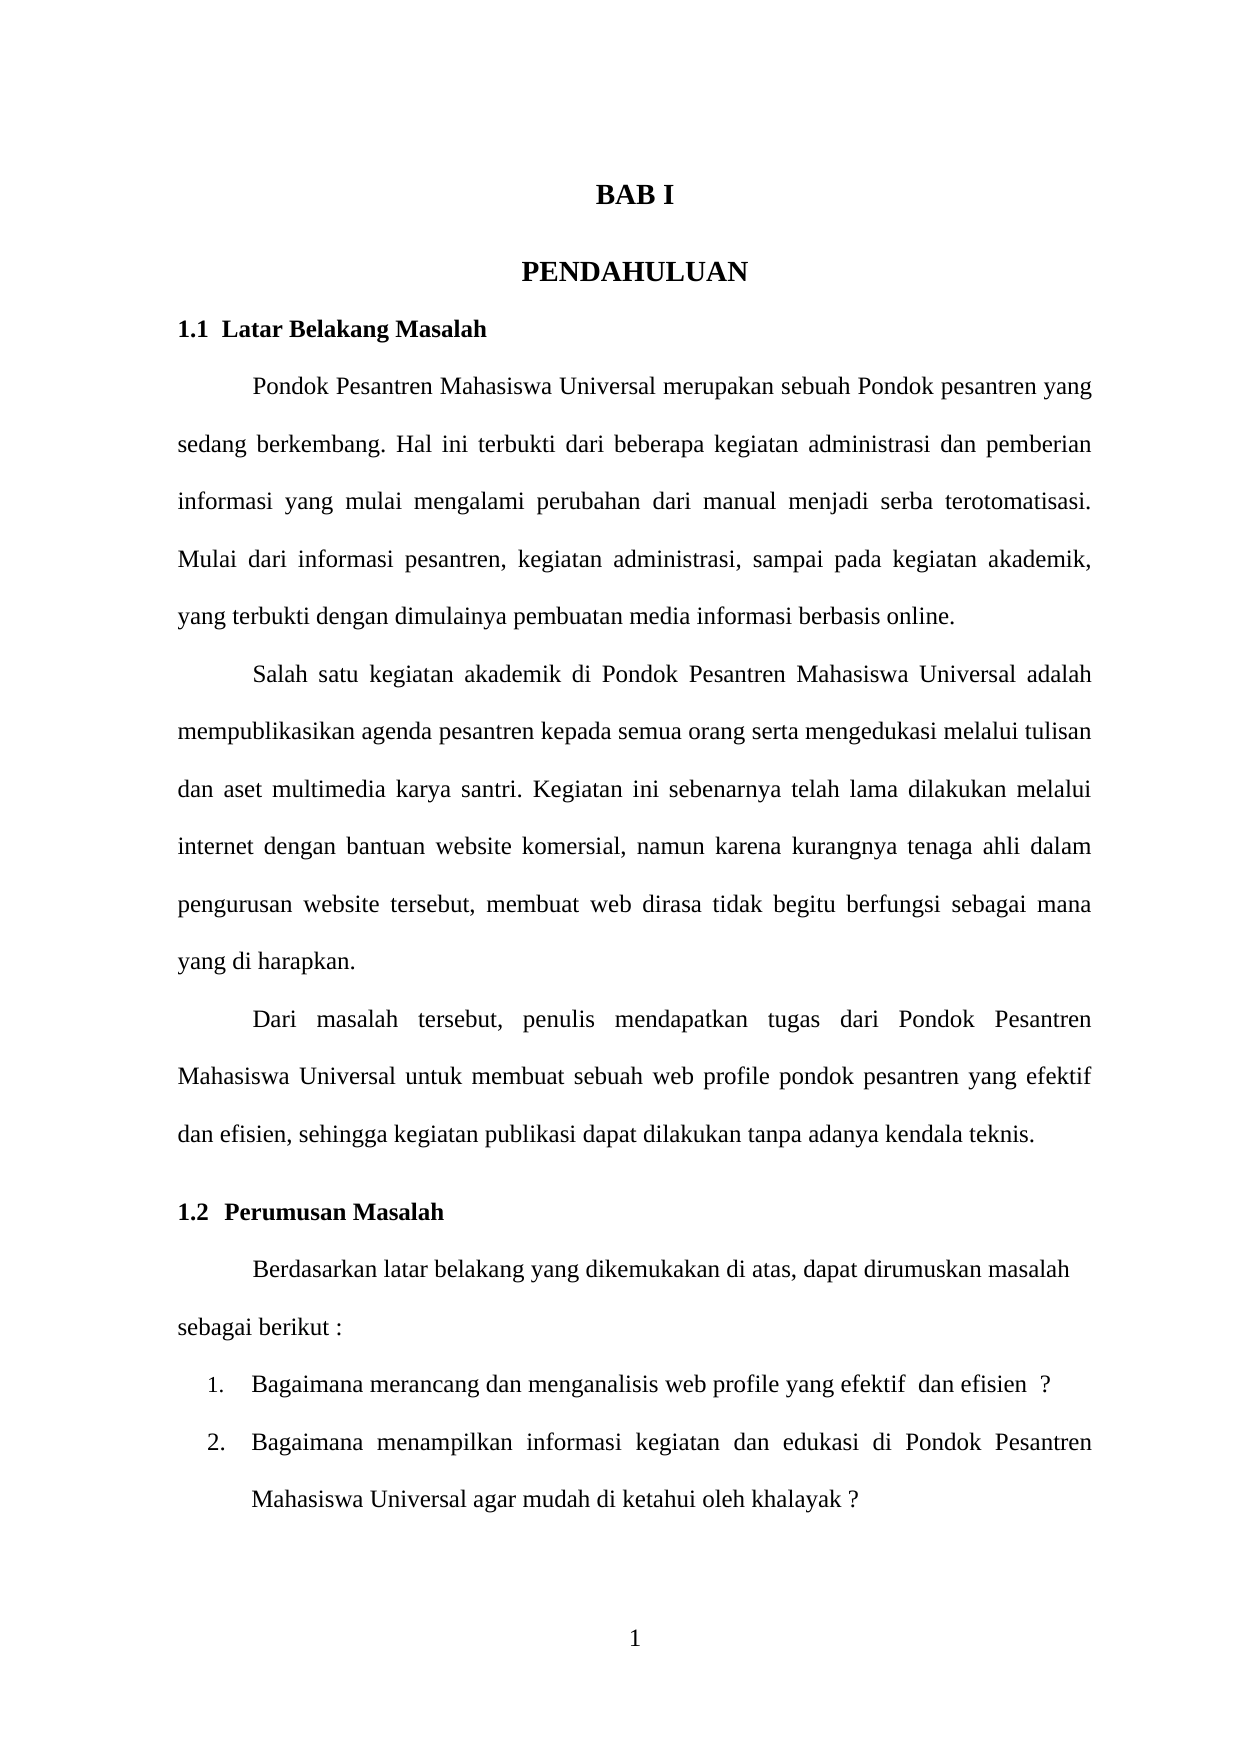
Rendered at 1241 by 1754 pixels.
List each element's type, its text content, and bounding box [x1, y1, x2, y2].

text Pondok Pesantren Mahasiswa Universal merupakan sebuah Pondok pesantren yang sedang berkembang. Hal ini terbukti dari beberapa kegiatan administrasi dan pemberian informasi yang mulai mengalami perubahan dari manual menjadi serba terotomatisasi. Mulai dari informasi pesantren, kegiatan administrasi, sampai pada kegiatan akademik, yang terbukti dengan dimulainya pembuatan media informasi berbasis online. [177, 371, 1092, 630]
text Berdasarkan latar belakang yang dikemukakan di atas, dapat dirumuskan masalah sebagai berikut : [177, 1254, 1092, 1341]
subtitle Latar Belakang Masalah [177, 314, 1092, 342]
subtitle BAB I PENDAHULUAN [177, 177, 1092, 288]
text Dari masalah tersebut, penulis mendapatkan tugas dari Pondok Pesantren Mahasiswa Universal untuk membuat sebuah web profile pondok pesantren yang efektif dan efisien, sehingga kegiatan publikasi dapat dilakukan tanpa adanya kendala teknis. [177, 1004, 1092, 1147]
subtitle Perumusan Masalah [177, 1197, 1092, 1226]
text Salah satu kegiatan akademik di Pondok Pesantren Mahasiswa Universal adalah mempublikasikan agenda pesantren kepada semua orang serta mengedukasi melalui tulisan dan aset multimedia karya santri. Kegiatan ini sebenarnya telah lama dilakukan melalui internet dengan bantuan website komersial, namun karena kurangnya tenaga ahli dalam pengurusan website tersebut, membuat web dirasa tidak begitu berfungsi sebagai mana yang di harapkan. [177, 659, 1092, 975]
list Bagaimana menampilkan informasi kegiatan dan edukasi di Pondok Pesantren Mahasiswa Universal agar mudah di ketahui oleh khalayak ? [207, 1427, 1092, 1513]
list Bagaimana merancang dan menganalisis web profile yang efektif dan efisien ? [207, 1369, 1092, 1398]
